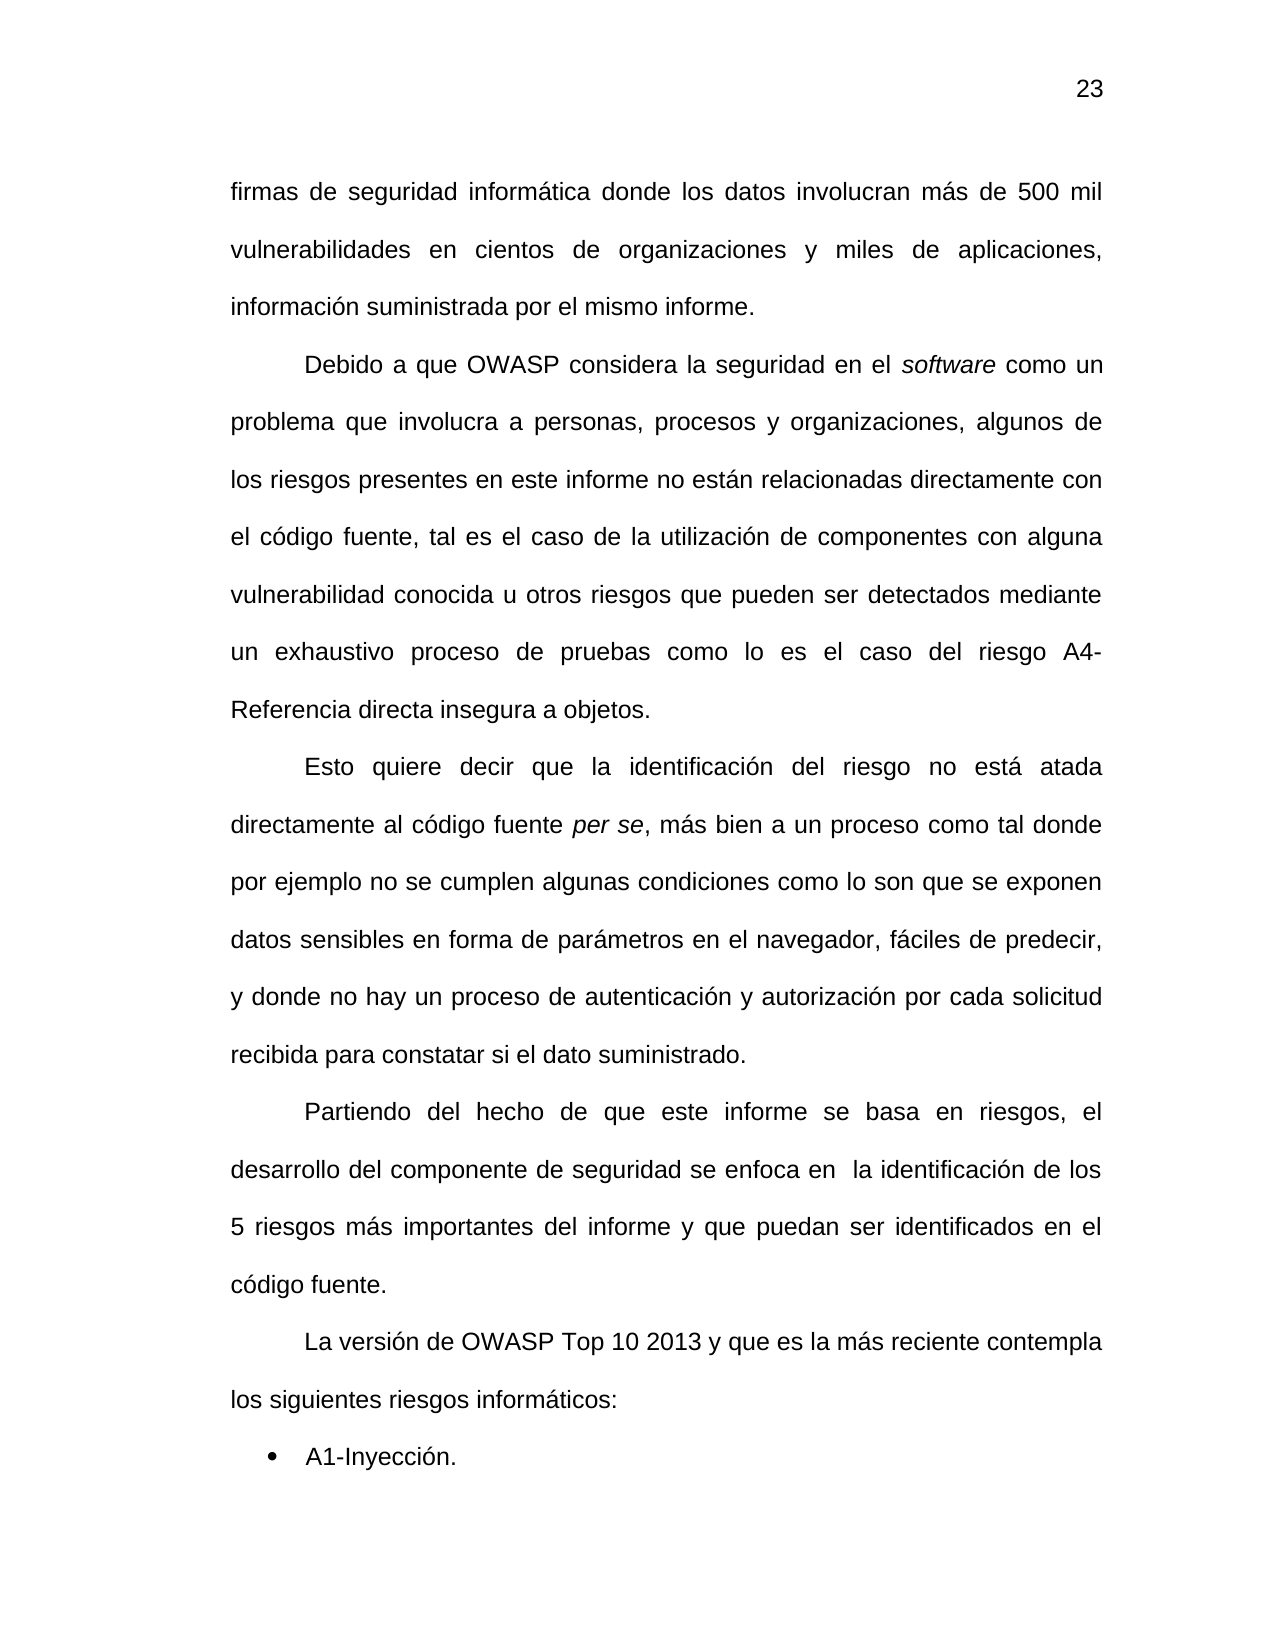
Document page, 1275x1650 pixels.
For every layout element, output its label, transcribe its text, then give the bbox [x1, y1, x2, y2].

text La versión de OWASP Top 10 2013 y que es la más reciente contempla los siguientes riesgos informáticos: [230, 1327, 1104, 1413]
text Debido a que OWASP considera la seguridad en el software como un problema que involucra a personas, procesos y organizaciones, algunos de los riesgos presentes en este informe no están relacionadas directamente con el código fuente, tal es el caso de la utilización de componentes con alguna vulnerabilidad conocida u otros riesgos que pueden ser detectados mediante un exhaustivo proceso de pruebas como lo es el caso del riesgo A4-Referencia directa insegura a objetos. [230, 350, 1104, 723]
text Partiendo del hecho de que este informe se basa en riesgos, el desarrollo del componente de seguridad se enfoca en la identificación de los 5 riesgos más importantes del informe y que puedan ser identificados en el código fuente. [230, 1097, 1104, 1298]
list A1-Inyección. [268, 1442, 1104, 1471]
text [230, 177, 1104, 321]
text Esto quiere decir que la identificación del riesgo no está atada directamente al código fuente per se, más bien a un proceso como tal donde por ejemplo no se cumplen algunas condiciones como lo son que se exponen datos sensibles en forma de parámetros en el navegador, fáciles de predecir, y donde no hay un proceso de autenticación y autorización por cada solicitud recibida para constatar si el dato suministrado. [230, 752, 1104, 1068]
